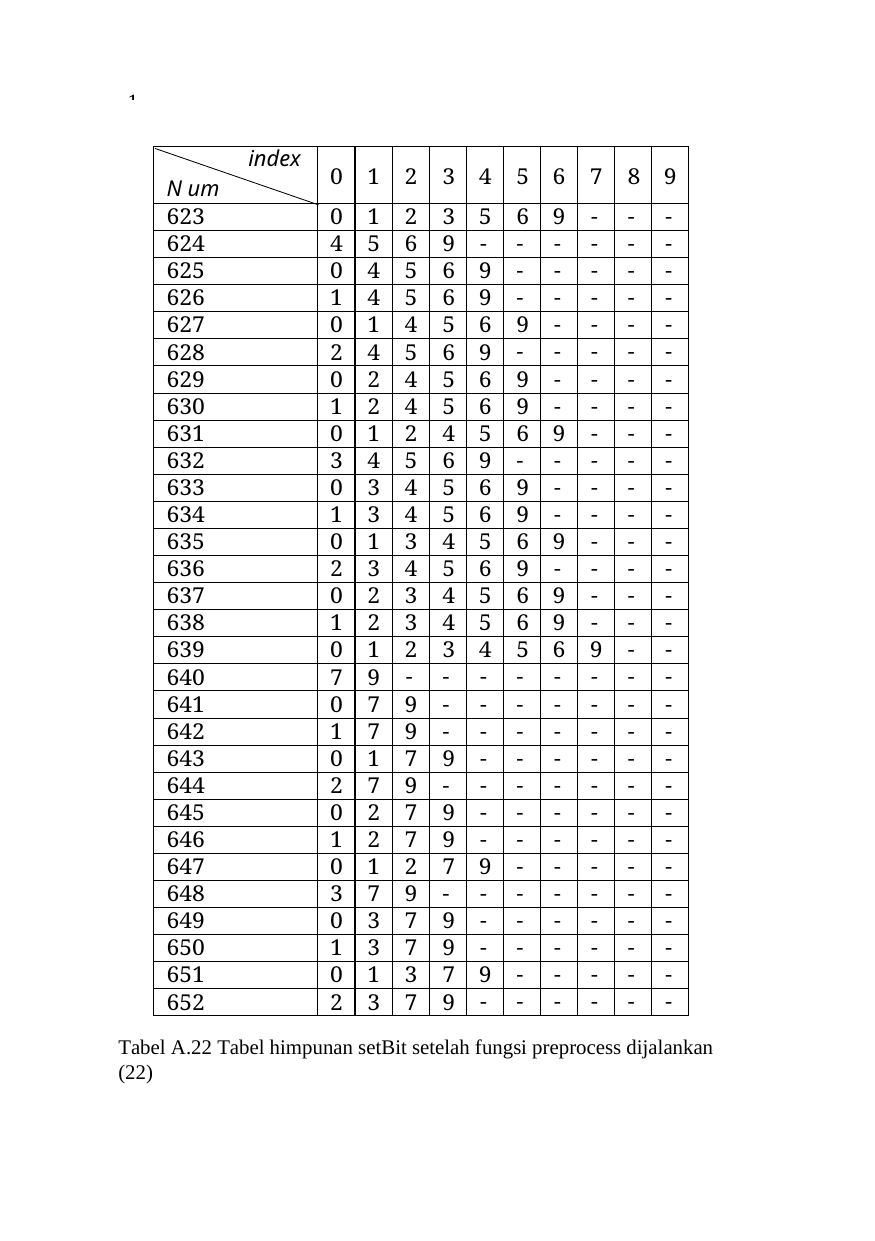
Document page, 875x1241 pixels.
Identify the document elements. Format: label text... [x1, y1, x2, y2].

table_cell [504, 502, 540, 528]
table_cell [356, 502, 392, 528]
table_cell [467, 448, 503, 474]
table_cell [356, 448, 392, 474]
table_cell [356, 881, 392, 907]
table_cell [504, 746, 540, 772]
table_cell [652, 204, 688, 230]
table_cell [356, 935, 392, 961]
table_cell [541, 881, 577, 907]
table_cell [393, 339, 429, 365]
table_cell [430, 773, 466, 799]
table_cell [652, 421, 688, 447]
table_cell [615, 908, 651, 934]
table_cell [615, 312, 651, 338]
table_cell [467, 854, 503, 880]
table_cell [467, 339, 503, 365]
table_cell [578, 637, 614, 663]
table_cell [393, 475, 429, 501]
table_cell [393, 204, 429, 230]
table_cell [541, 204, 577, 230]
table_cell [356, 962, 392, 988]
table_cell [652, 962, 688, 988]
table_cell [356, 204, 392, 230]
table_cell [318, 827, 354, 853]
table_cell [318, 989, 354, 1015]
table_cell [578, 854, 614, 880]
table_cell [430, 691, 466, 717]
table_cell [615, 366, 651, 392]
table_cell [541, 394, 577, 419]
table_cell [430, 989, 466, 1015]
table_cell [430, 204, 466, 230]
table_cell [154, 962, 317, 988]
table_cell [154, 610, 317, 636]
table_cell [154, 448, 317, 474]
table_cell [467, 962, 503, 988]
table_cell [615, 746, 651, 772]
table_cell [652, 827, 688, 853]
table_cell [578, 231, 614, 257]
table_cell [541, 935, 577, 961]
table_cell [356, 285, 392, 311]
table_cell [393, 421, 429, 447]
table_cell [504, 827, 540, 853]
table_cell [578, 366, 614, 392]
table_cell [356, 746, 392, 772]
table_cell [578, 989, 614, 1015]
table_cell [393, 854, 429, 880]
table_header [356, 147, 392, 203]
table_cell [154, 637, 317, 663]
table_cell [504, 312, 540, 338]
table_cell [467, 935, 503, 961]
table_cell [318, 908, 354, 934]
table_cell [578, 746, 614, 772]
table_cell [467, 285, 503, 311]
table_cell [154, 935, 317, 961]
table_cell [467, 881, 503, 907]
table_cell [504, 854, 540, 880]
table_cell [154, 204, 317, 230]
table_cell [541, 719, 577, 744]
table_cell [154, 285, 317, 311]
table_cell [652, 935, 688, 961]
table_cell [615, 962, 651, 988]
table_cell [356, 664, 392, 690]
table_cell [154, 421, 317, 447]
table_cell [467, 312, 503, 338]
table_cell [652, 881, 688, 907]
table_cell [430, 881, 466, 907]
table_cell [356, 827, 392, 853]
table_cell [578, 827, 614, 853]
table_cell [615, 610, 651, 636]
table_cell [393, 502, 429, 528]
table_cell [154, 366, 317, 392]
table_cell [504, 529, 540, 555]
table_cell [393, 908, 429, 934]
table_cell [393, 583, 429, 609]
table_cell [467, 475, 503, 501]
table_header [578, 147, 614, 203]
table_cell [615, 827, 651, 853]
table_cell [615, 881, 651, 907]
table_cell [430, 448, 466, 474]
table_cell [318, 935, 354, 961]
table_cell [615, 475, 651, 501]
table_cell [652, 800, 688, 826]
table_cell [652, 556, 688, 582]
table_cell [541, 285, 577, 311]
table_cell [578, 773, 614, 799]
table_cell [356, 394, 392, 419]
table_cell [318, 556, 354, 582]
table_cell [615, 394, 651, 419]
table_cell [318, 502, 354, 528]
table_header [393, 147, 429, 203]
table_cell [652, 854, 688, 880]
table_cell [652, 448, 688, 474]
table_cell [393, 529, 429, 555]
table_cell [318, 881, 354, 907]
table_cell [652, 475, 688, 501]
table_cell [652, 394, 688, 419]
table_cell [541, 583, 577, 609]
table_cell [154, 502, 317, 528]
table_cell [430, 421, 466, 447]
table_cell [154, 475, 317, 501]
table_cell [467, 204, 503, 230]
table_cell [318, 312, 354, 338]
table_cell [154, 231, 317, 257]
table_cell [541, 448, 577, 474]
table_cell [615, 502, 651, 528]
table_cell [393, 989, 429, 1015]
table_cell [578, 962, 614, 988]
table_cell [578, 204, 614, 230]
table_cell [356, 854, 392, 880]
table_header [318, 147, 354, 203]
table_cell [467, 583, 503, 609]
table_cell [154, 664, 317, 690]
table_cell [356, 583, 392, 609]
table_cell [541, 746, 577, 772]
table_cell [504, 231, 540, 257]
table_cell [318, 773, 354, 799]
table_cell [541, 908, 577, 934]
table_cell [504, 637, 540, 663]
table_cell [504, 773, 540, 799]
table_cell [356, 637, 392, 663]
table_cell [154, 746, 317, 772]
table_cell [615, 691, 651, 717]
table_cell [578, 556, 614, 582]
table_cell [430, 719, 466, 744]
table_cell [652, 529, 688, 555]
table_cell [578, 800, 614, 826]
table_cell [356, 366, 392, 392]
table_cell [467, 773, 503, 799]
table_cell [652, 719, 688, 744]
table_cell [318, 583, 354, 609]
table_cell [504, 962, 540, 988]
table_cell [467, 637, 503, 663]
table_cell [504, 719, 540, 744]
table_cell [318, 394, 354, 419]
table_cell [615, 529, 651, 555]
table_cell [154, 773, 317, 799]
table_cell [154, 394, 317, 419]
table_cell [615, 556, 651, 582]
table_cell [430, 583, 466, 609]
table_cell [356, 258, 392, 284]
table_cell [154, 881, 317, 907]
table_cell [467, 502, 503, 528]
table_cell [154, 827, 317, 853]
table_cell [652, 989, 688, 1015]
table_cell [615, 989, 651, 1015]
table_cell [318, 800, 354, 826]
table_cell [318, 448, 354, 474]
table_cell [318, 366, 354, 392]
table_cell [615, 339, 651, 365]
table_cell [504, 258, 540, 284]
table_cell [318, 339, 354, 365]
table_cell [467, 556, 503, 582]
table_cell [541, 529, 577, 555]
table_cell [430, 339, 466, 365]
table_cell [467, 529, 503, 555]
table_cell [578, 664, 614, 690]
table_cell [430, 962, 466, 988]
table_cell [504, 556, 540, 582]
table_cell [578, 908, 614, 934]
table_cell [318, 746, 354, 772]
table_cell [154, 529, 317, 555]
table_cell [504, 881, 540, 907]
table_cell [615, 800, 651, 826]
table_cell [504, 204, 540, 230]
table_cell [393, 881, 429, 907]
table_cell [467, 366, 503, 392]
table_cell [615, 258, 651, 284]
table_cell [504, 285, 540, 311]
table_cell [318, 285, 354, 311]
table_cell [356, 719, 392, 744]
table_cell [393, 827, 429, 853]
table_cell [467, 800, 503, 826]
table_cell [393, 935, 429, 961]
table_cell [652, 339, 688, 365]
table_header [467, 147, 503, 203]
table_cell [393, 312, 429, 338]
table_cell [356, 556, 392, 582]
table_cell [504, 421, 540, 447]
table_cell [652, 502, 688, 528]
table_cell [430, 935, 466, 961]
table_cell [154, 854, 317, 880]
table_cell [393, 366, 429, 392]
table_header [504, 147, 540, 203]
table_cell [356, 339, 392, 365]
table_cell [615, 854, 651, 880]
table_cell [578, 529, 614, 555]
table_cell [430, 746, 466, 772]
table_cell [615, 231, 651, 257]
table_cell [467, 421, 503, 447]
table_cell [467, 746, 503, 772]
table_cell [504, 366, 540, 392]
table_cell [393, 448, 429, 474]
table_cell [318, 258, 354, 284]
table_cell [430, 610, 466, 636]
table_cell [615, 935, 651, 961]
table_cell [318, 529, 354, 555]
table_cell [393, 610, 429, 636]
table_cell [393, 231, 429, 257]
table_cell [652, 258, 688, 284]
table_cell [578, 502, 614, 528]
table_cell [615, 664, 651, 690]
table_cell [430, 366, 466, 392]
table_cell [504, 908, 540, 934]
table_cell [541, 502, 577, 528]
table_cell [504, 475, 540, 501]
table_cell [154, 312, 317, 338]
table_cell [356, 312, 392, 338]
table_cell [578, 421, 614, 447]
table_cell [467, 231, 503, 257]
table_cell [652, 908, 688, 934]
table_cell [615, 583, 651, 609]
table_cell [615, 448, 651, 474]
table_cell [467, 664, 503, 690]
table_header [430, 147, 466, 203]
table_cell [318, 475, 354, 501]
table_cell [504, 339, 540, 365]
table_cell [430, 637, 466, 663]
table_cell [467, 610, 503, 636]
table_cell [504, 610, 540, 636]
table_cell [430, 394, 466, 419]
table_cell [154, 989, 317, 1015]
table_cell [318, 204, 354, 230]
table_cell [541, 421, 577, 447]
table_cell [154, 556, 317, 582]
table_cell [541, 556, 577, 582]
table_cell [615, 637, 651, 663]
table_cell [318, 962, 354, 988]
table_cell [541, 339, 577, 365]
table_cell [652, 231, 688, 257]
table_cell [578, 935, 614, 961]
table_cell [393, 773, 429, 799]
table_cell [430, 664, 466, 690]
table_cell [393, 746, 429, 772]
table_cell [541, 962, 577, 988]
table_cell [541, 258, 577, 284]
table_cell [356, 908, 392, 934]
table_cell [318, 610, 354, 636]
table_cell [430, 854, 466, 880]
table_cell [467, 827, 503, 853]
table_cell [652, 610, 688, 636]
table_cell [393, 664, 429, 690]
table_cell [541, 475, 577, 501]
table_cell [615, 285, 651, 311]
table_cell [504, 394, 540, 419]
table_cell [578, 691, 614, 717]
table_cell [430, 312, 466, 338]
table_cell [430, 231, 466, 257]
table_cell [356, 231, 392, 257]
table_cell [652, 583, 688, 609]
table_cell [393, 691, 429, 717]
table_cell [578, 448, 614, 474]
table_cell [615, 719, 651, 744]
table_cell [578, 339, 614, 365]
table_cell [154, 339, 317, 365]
text Tabel A.22 Tabel himpunan setBit setelah fungsi preprocess dijalankan (22) [118, 1035, 727, 1084]
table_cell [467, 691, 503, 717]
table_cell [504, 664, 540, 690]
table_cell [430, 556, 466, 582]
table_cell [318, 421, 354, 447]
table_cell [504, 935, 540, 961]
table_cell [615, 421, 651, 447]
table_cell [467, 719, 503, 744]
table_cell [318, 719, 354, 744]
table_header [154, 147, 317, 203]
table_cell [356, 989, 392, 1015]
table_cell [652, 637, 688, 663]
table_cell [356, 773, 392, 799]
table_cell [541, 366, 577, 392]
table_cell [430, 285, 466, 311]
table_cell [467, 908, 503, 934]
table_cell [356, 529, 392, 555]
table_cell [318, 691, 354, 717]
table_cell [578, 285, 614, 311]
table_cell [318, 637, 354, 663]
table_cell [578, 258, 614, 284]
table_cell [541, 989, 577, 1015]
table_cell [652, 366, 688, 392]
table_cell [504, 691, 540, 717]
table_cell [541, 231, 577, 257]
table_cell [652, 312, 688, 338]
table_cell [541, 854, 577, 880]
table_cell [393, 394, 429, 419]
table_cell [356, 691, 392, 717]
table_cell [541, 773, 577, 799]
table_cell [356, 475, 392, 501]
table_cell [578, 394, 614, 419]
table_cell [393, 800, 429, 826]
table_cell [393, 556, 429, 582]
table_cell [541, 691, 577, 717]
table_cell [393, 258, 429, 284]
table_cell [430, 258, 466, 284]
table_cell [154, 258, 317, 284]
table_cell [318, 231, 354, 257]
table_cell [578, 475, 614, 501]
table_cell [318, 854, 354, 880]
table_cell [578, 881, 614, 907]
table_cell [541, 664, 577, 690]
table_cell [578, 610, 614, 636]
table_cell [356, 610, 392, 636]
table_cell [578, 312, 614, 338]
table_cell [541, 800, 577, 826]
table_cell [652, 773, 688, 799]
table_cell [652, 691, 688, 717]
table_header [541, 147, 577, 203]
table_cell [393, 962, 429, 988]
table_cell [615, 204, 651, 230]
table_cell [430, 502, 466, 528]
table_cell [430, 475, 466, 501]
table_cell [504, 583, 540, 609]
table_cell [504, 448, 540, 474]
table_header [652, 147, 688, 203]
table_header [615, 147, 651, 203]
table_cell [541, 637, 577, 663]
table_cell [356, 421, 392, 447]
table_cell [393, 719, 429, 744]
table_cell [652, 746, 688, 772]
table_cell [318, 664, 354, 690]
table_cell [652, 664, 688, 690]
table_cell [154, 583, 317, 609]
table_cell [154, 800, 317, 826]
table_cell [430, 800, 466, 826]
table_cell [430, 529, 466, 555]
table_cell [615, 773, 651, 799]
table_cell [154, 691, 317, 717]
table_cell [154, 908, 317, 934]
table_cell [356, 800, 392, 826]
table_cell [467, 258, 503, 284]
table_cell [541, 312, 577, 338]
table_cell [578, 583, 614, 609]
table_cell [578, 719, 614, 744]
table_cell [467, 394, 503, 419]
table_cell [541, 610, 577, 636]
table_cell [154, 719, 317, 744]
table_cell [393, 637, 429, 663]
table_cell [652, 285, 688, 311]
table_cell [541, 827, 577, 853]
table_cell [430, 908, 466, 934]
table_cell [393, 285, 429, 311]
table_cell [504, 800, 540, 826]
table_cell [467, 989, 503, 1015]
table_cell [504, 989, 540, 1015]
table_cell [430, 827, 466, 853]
